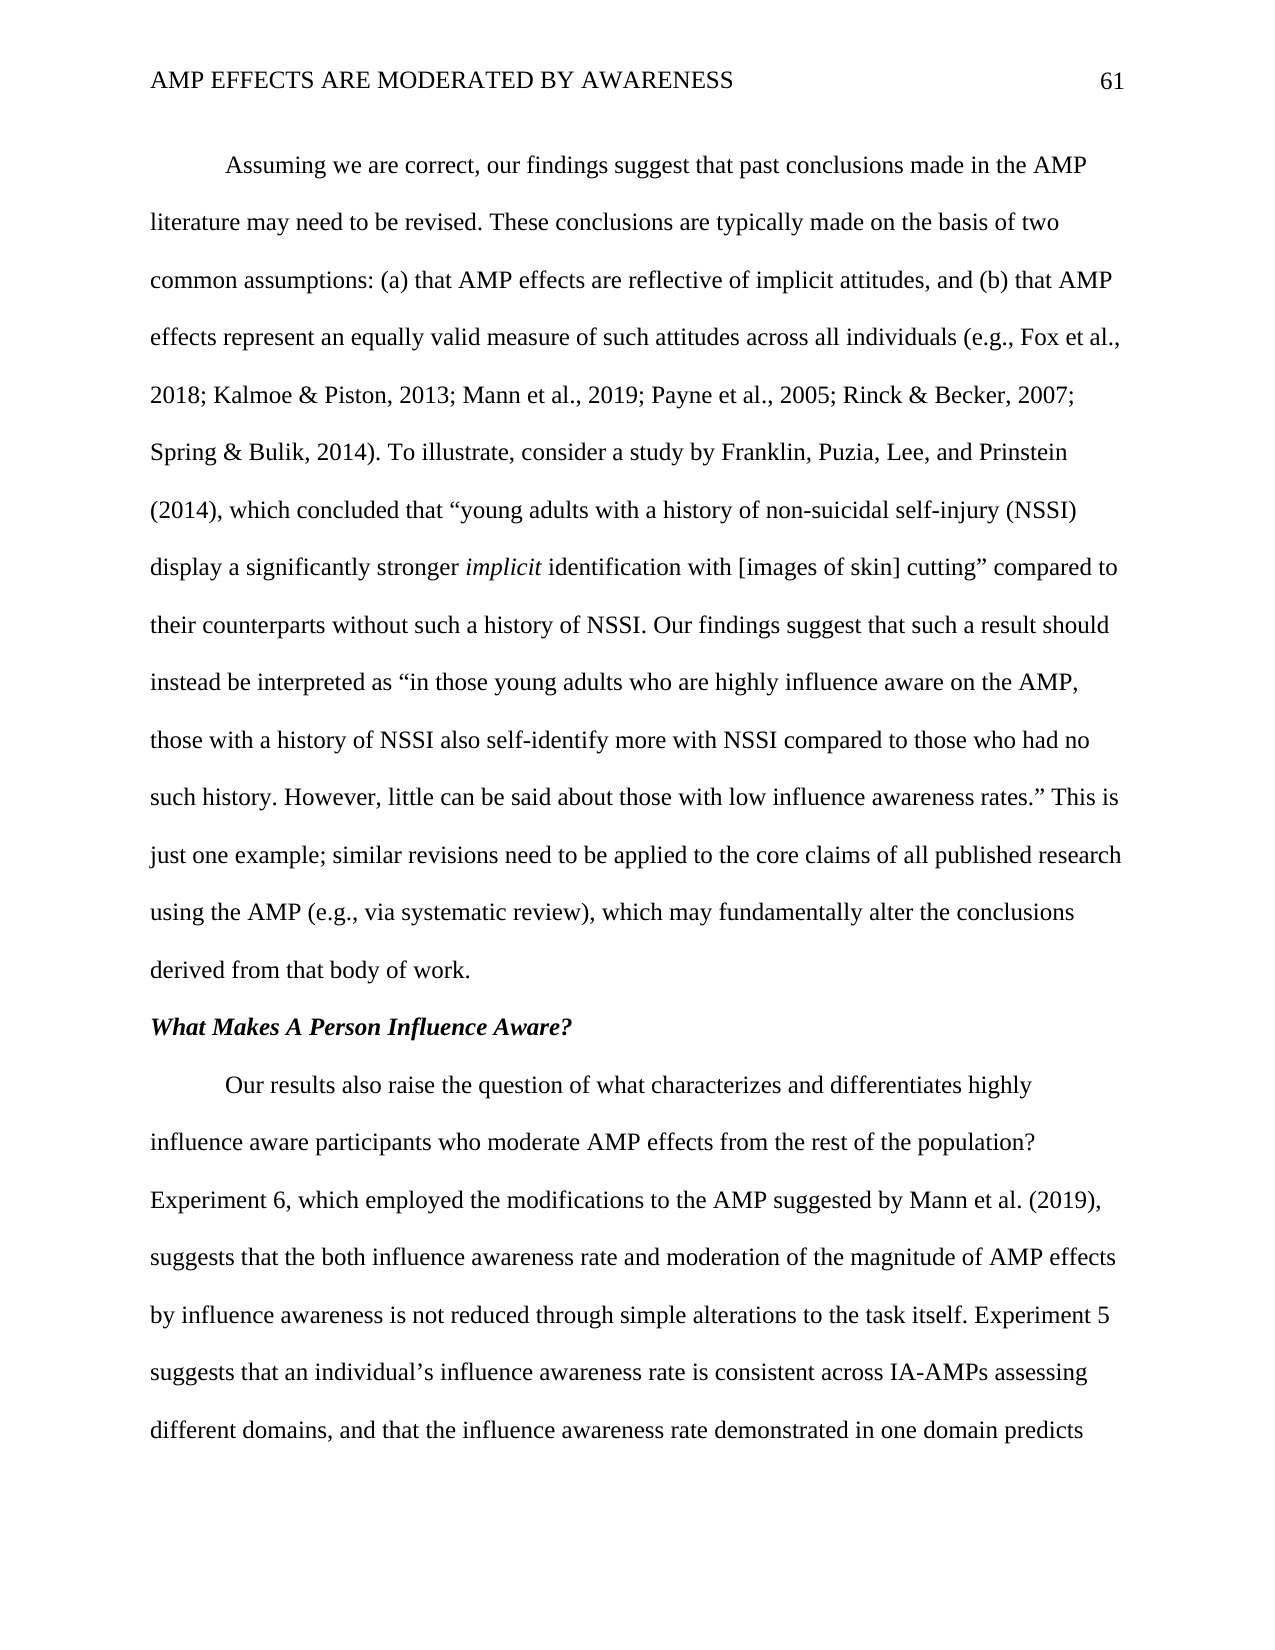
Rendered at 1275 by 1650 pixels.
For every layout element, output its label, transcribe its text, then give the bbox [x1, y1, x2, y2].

text Assuming we are correct, our findings suggest that past conclusions made in the AMP literature may need to be revised. These conclusions are typically made on the basis of two common assumptions: (a) that AMP effects are reflective of implicit attitudes, and (b) that AMP effects represent an equally valid measure of such attitudes across all individuals (e.g., Fox et al., 2018; Kalmoe & Piston, 2013; Mann et al., 2019; Payne et al., 2005; Rinck & Becker, 2007; Spring & Bulik, 2014). To illustrate, consider a study by Franklin, Puzia, Lee, and Prinstein (2014), which concluded that “young adults with a history of non-suicidal self-injury (NSSI) display a significantly stronger implicit identification with [images of skin] cutting” compared to their counterparts without such a history of NSSI. Our findings suggest that such a result should instead be interpreted as “in those young adults who are highly influence aware on the AMP, those with a history of NSSI also self-identify more with NSSI compared to those who had no such history. However, little can be said about those with low influence awareness rates.” This is just one example; similar revisions need to be applied to the core claims of all published research using the AMP (e.g., via systematic review), which may fundamentally alter the conclusions derived from that body of work. [150, 150, 1125, 984]
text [150, 1070, 1125, 1444]
subtitle What Makes A Person Influence Aware? [150, 1012, 1125, 1041]
